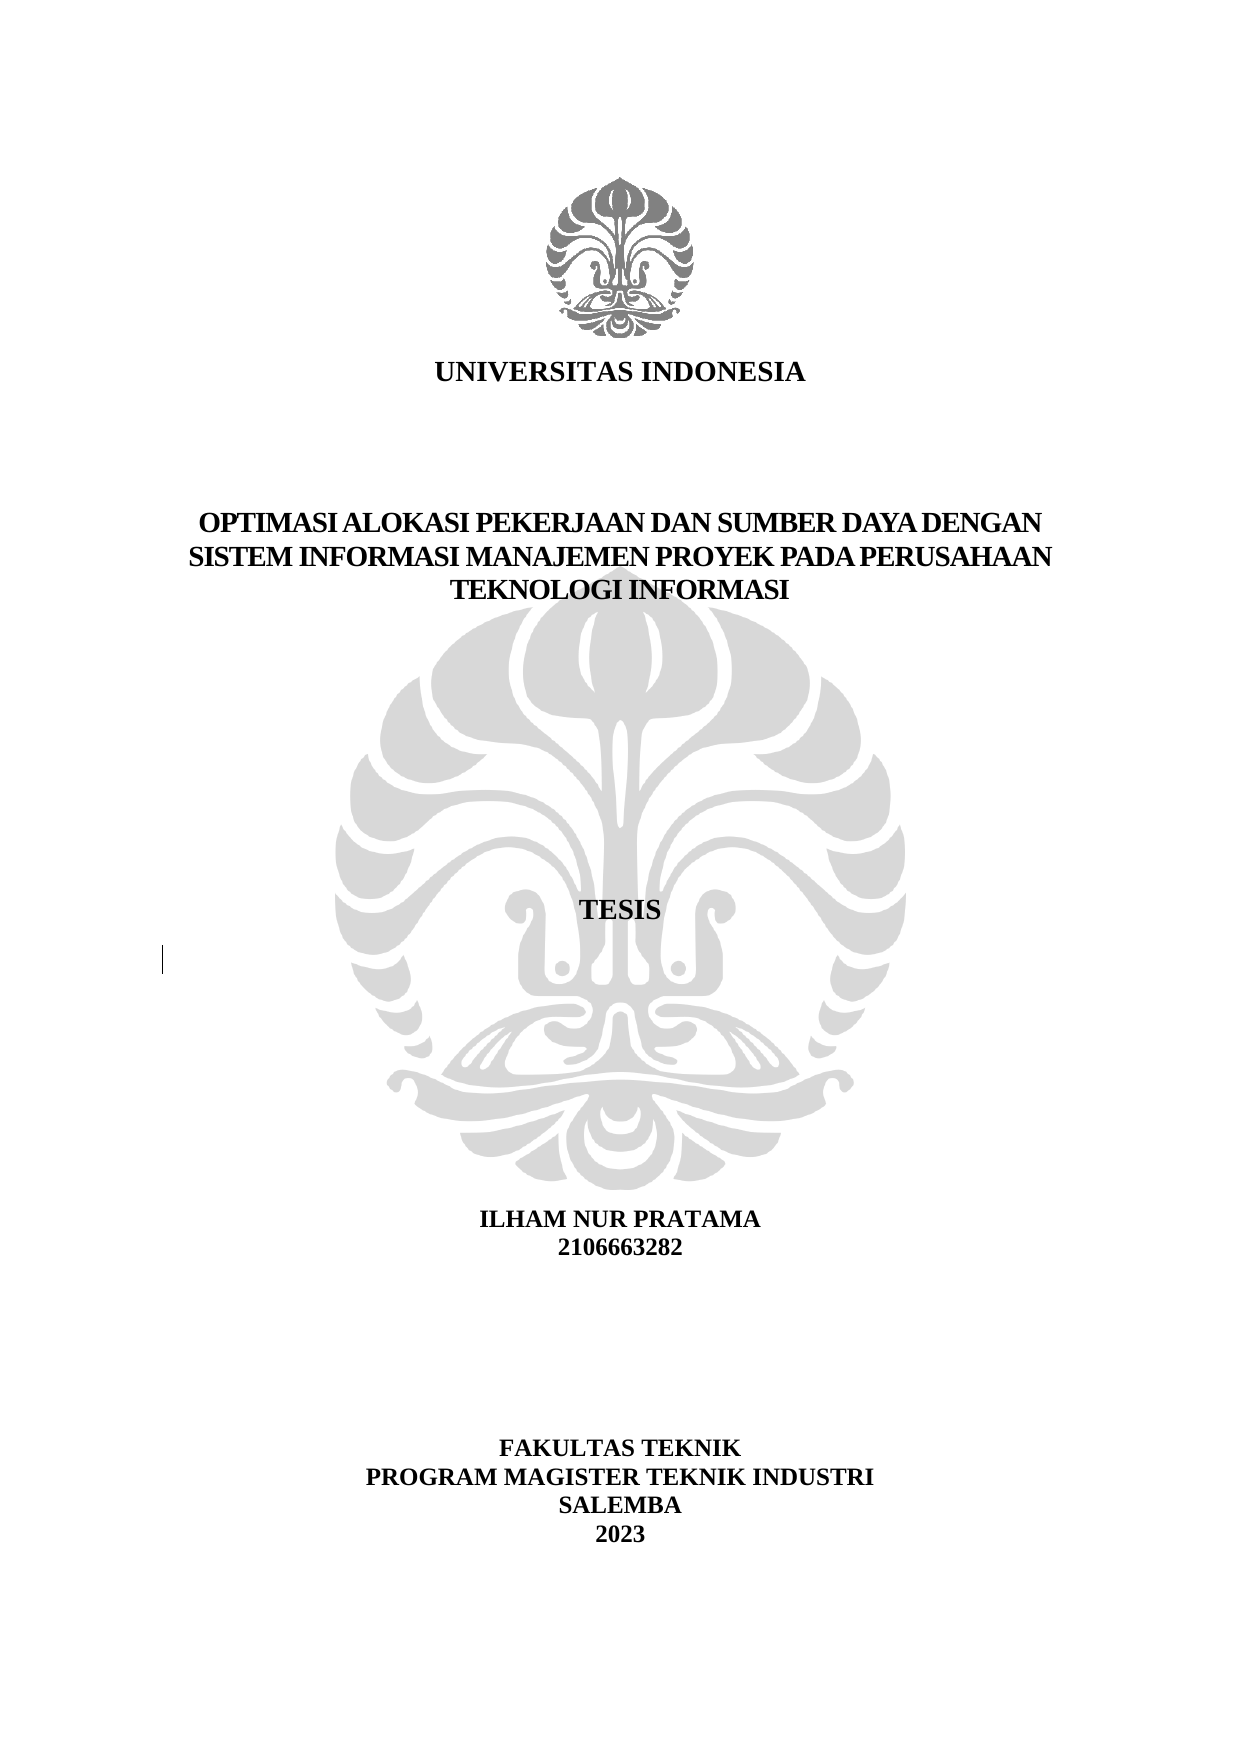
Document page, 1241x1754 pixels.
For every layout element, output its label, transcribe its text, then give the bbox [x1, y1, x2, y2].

text FAKULTAS TEKNIK [177, 1433, 1063, 1462]
text ILHAM NUR PRATAMA [177, 1204, 1063, 1232]
text PROGRAM MAGISTER TEKNIK INDUSTRI [177, 1462, 1063, 1491]
text UNIVERSITAS INDONESIA [177, 354, 1063, 388]
text 2106663282 [177, 1232, 1063, 1261]
text 2023 [177, 1519, 1063, 1548]
picture [546, 177, 694, 338]
text SALEMBA [177, 1491, 1063, 1519]
text TESIS [177, 892, 1063, 926]
